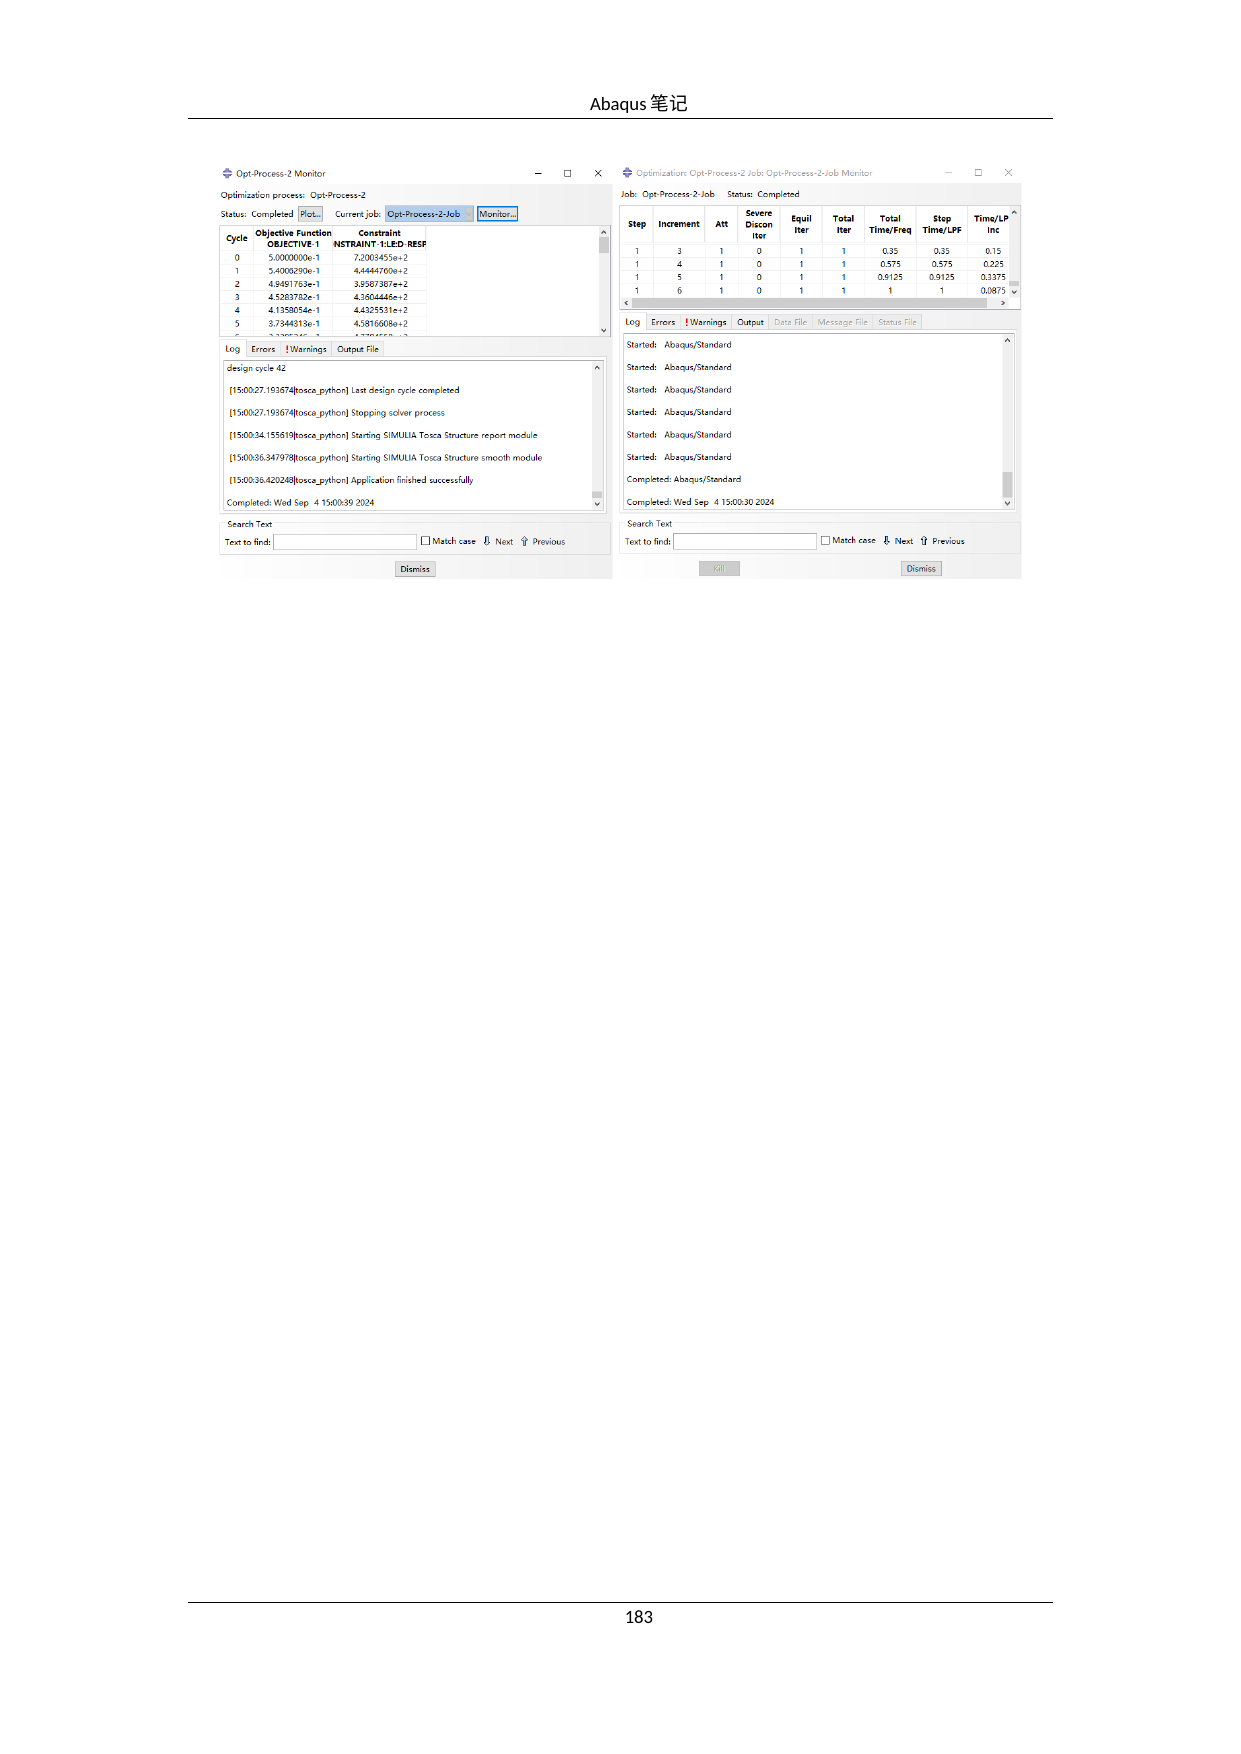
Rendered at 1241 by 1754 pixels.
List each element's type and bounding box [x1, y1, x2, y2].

picture [618, 165, 1022, 579]
picture [218, 165, 613, 579]
